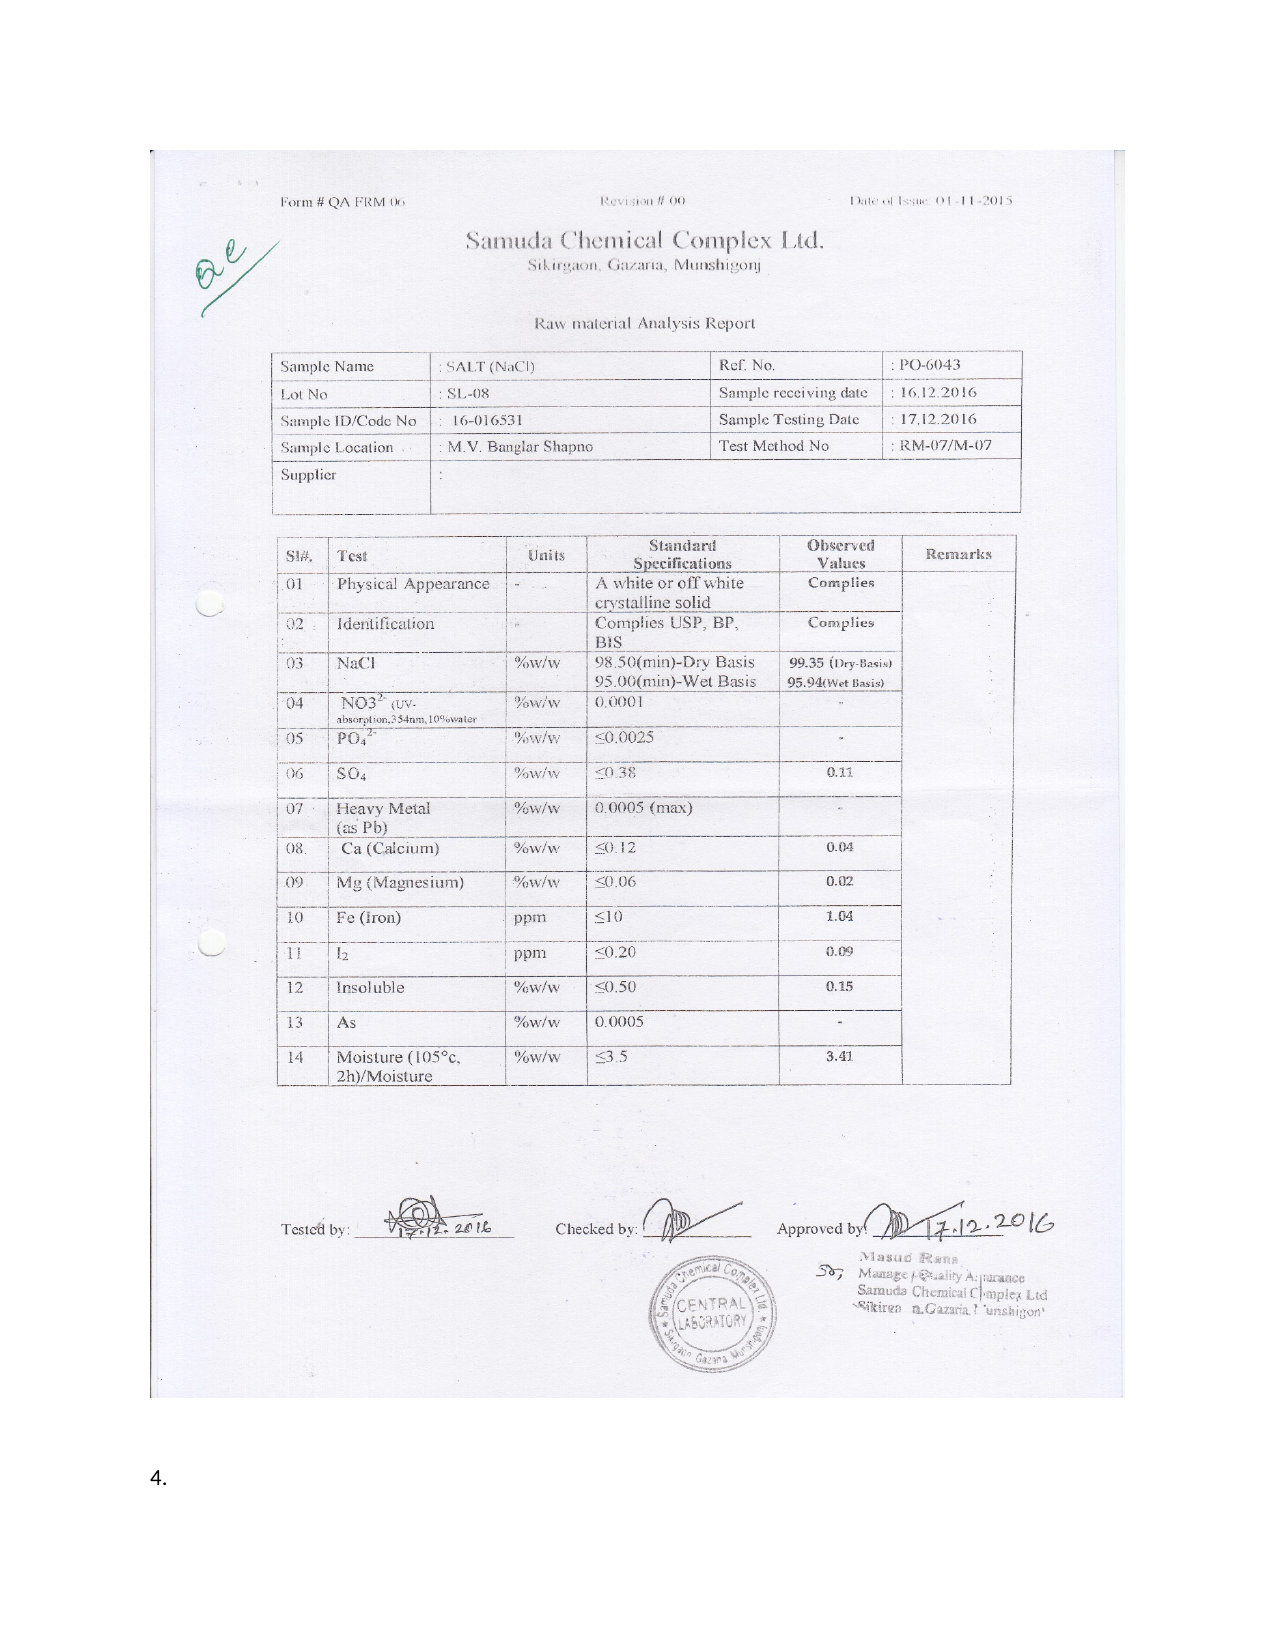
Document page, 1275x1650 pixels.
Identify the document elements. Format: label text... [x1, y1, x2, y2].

picture [150, 150, 1125, 1398]
text 4. [150, 1463, 1125, 1491]
